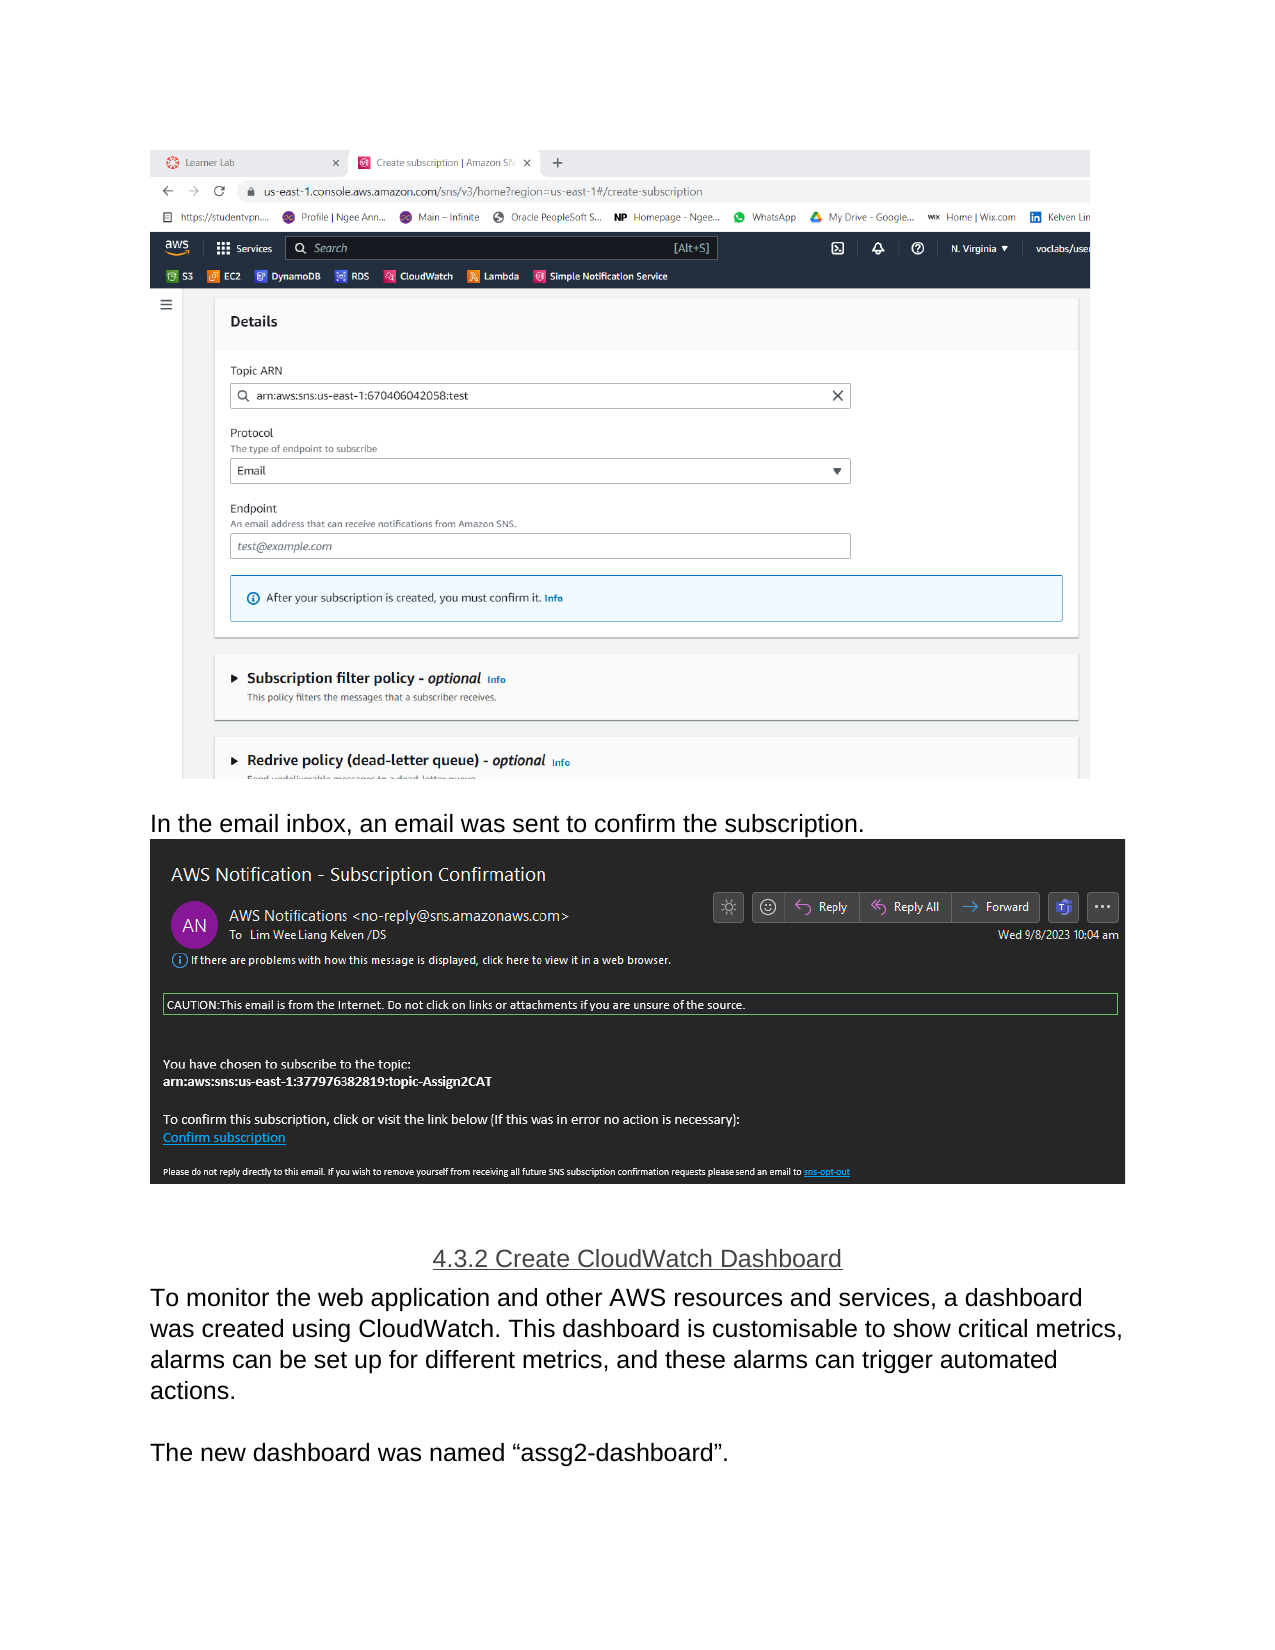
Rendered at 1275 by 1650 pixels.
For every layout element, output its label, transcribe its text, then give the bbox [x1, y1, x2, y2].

text The new dashboard was named “assg2-dashboard”. [150, 1438, 1125, 1467]
picture [150, 150, 1091, 779]
subtitle 4.3.2 Create CloudWatch Dashboard [150, 1243, 1125, 1272]
text To monitor the web application and other AWS resources and services, a dashboard was created using CloudWatch. This dashboard is customisable to show critical metrics, alarms can be set up for different metrics, and these alarms can trigger automated actions. [150, 1283, 1125, 1405]
text In the email inbox, an email was sent to confirm the subscription. [150, 809, 1125, 837]
picture [150, 839, 1125, 1184]
